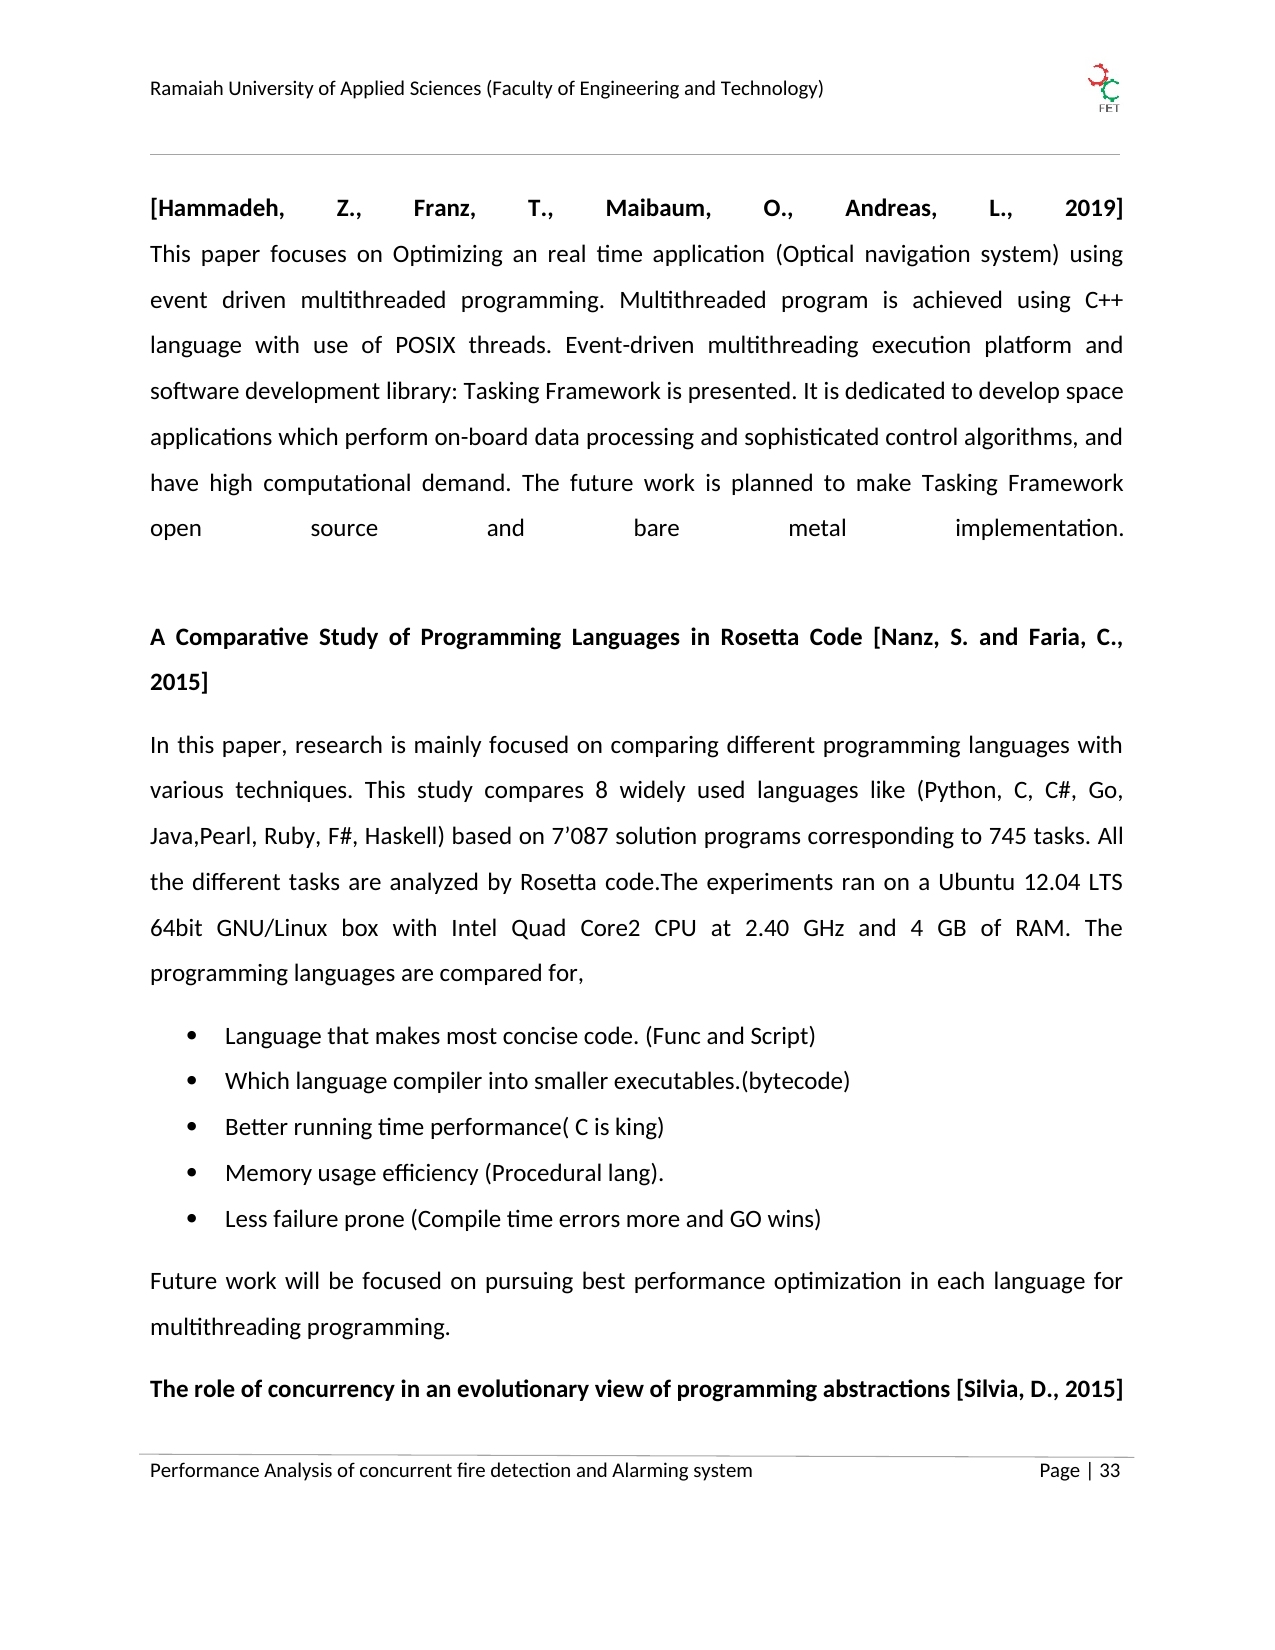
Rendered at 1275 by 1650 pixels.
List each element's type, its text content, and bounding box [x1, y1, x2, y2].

list Less failure prone (Compile time errors more and GO wins) [187, 1203, 1125, 1233]
list Which language compiler into smaller executables.(bytecode) [187, 1066, 1125, 1096]
list Language that makes most concise code. (Func and Script) [187, 1020, 1125, 1050]
list Memory usage efficiency (Procedural lang). [187, 1157, 1125, 1187]
picture [1084, 57, 1125, 118]
text In this paper, research is mainly focused on comparing different programming languages with various techniques. This study compares 8 widely used languages like (Python, C, C#, Go, Java,Pearl, Ruby, F#, Haskell) based on 7’087 solution programs corresponding to 745 tasks. All the different tasks are analyzed by Rosetta code.The experiments ran on a Ubuntu 12.04 LTS 64bit GNU/Linux box with Intel Quad Core2 CPU at 2.40 GHz and 4 GB of RAM. The programming languages are compared for, [150, 729, 1125, 988]
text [150, 192, 1125, 589]
text Future work will be focused on pursuing best performance optimization in each language for multithreading programming. [150, 1265, 1125, 1341]
list Better running time performance( C is king) [187, 1111, 1125, 1142]
text A Comparative Study of Programming Languages in Rosetta Code [Nanz, S. and Faria, C., 2015] [150, 621, 1125, 697]
text The role of concurrency in an evolutionary view of programming abstractions [Silvia, D., 2015] [150, 1373, 1125, 1404]
